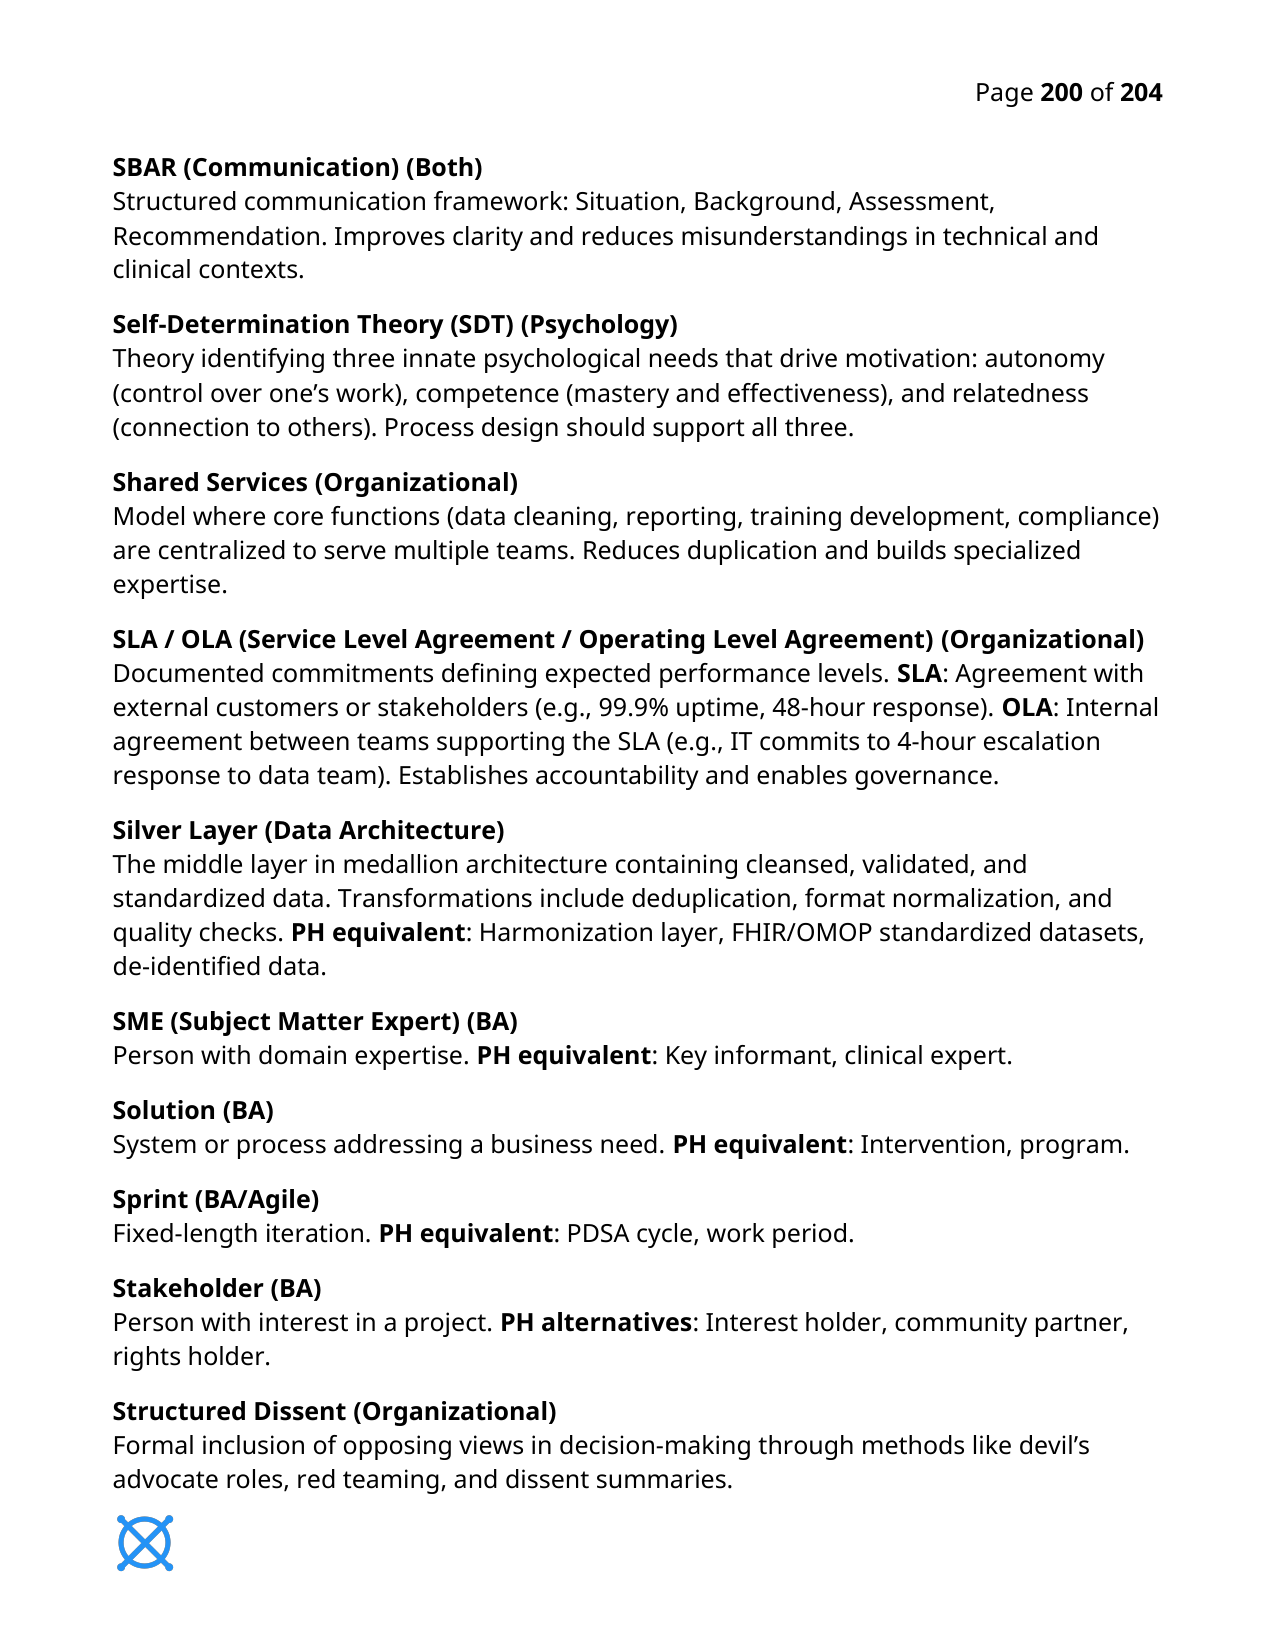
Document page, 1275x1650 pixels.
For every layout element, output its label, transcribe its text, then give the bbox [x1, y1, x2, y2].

text The middle layer in medallion architecture containing cleansed, validated, and standardized data. Transformations include deduplication, format normalization, and quality checks. PH equivalent: Harmonization layer, FHIR/OMOP standardized datasets, de-identified data. [112, 846, 1162, 983]
text Person with domain expertise. PH equivalent: Key informant, clinical expert. [112, 1038, 1162, 1072]
text Stakeholder (BA) [112, 1270, 1162, 1304]
text SLA / OLA (Service Level Agreement / Operating Level Agreement) (Organizational) [112, 621, 1162, 655]
text Documented commitments defining expected performance levels. SLA: Agreement with external customers or stakeholders (e.g., 99.9% uptime, 48-hour response). OLA: Internal agreement between teams supporting the SLA (e.g., IT commits to 4-hour escalation response to data team). Establishes accountability and enables governance. [112, 655, 1162, 792]
picture [112, 1511, 177, 1575]
text Solution (BA) [112, 1092, 1162, 1127]
text System or process addressing a business need. PH equivalent: Intervention, program. [112, 1127, 1162, 1161]
text Person with interest in a project. PH alternatives: Interest holder, community partner, rights holder. [112, 1304, 1162, 1373]
text Theory identifying three innate psychological needs that drive motivation: autonomy (control over one’s work), competence (mastery and effectiveness), and relatedness (connection to others). Process design should support all three. [112, 341, 1162, 443]
text Model where core functions (data cleaning, reporting, training development, compliance) are centralized to serve multiple teams. Reduces duplication and builds specialized expertise. [112, 498, 1162, 600]
text Fixed-length iteration. PH equivalent: PDSA cycle, work period. [112, 1216, 1162, 1249]
text Formal inclusion of opposing views in decision-making through methods like devil’s advocate roles, red teaming, and dissent summaries. [112, 1427, 1162, 1496]
text SME (Subject Matter Expert) (BA) [112, 1003, 1162, 1038]
text Sprint (BA/Agile) [112, 1181, 1162, 1216]
text SBAR (Communication) (Both) [112, 150, 1162, 184]
text Shared Services (Organizational) [112, 464, 1162, 498]
text Structured communication framework: Situation, Background, Assessment, Recommendation. Improves clarity and reduces misunderstandings in technical and clinical contexts. [112, 184, 1162, 286]
text Structured Dissent (Organizational) [112, 1393, 1162, 1427]
text Self-Determination Theory (SDT) (Psychology) [112, 307, 1162, 341]
text Silver Layer (Data Architecture) [112, 812, 1162, 846]
